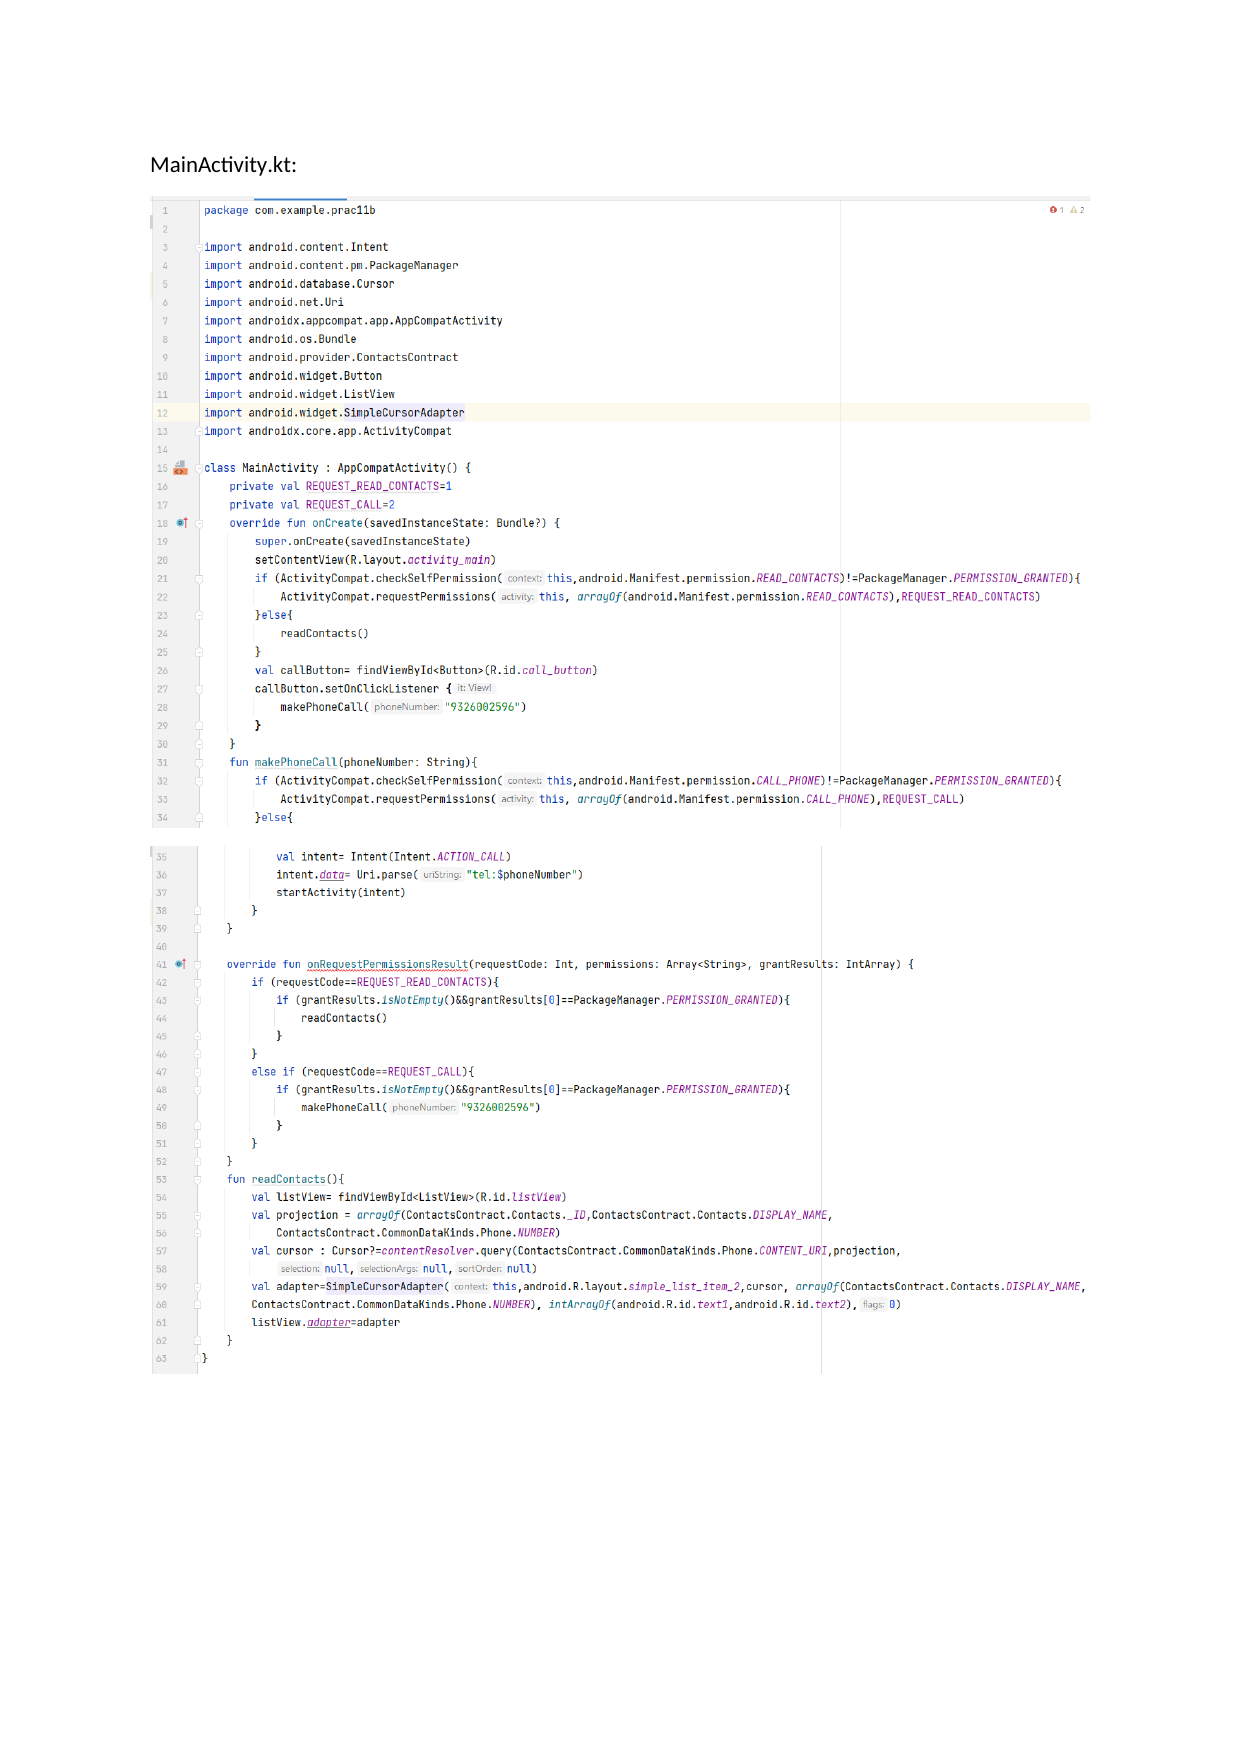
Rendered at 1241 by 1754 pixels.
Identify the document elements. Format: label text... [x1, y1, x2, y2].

picture [150, 196, 1091, 828]
text MainActivity.kt: [150, 150, 1090, 178]
picture [150, 846, 1091, 1374]
